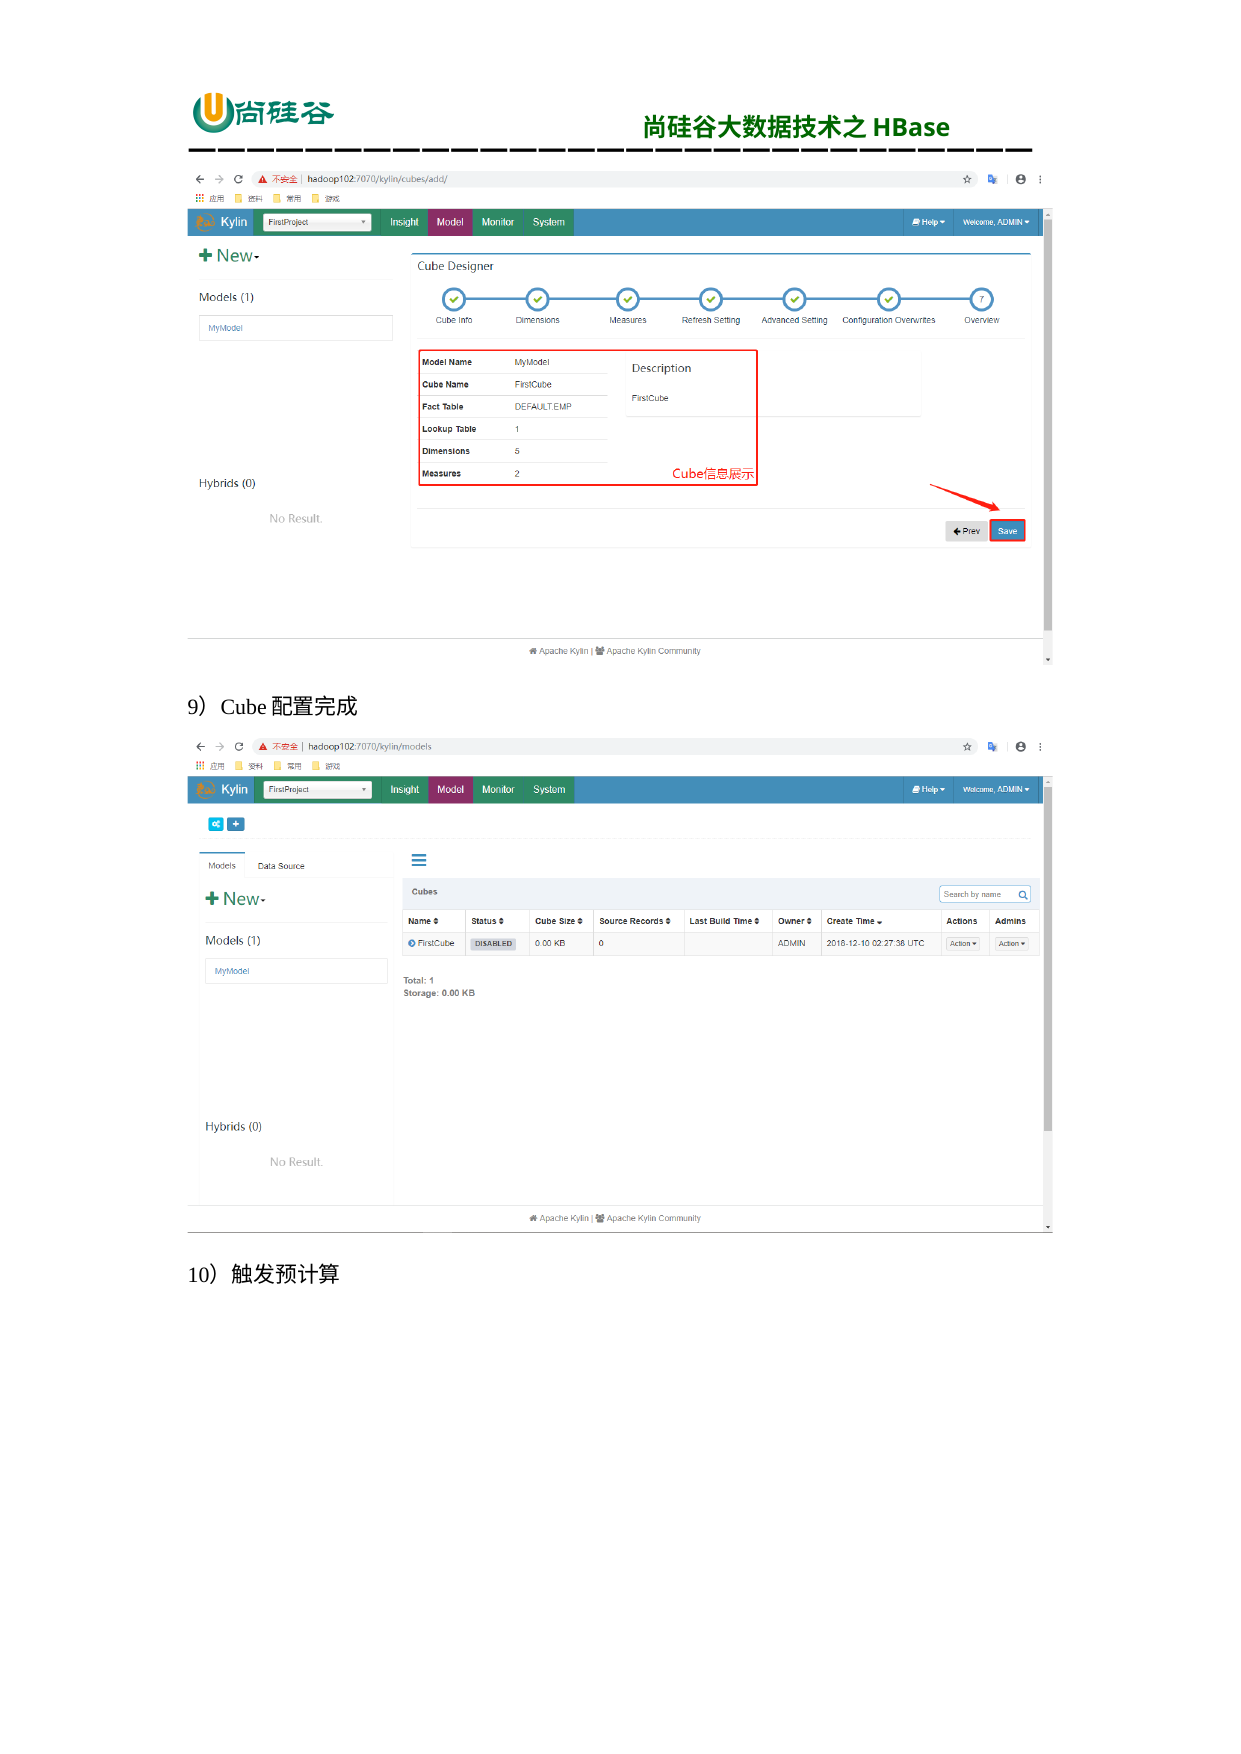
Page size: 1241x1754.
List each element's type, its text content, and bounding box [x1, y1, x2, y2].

text 9）Cube配置完成 [187, 688, 1053, 721]
picture [187, 168, 1053, 665]
picture [187, 88, 338, 137]
text 10）触发预计算 [187, 1257, 1053, 1289]
picture [187, 736, 1053, 1233]
